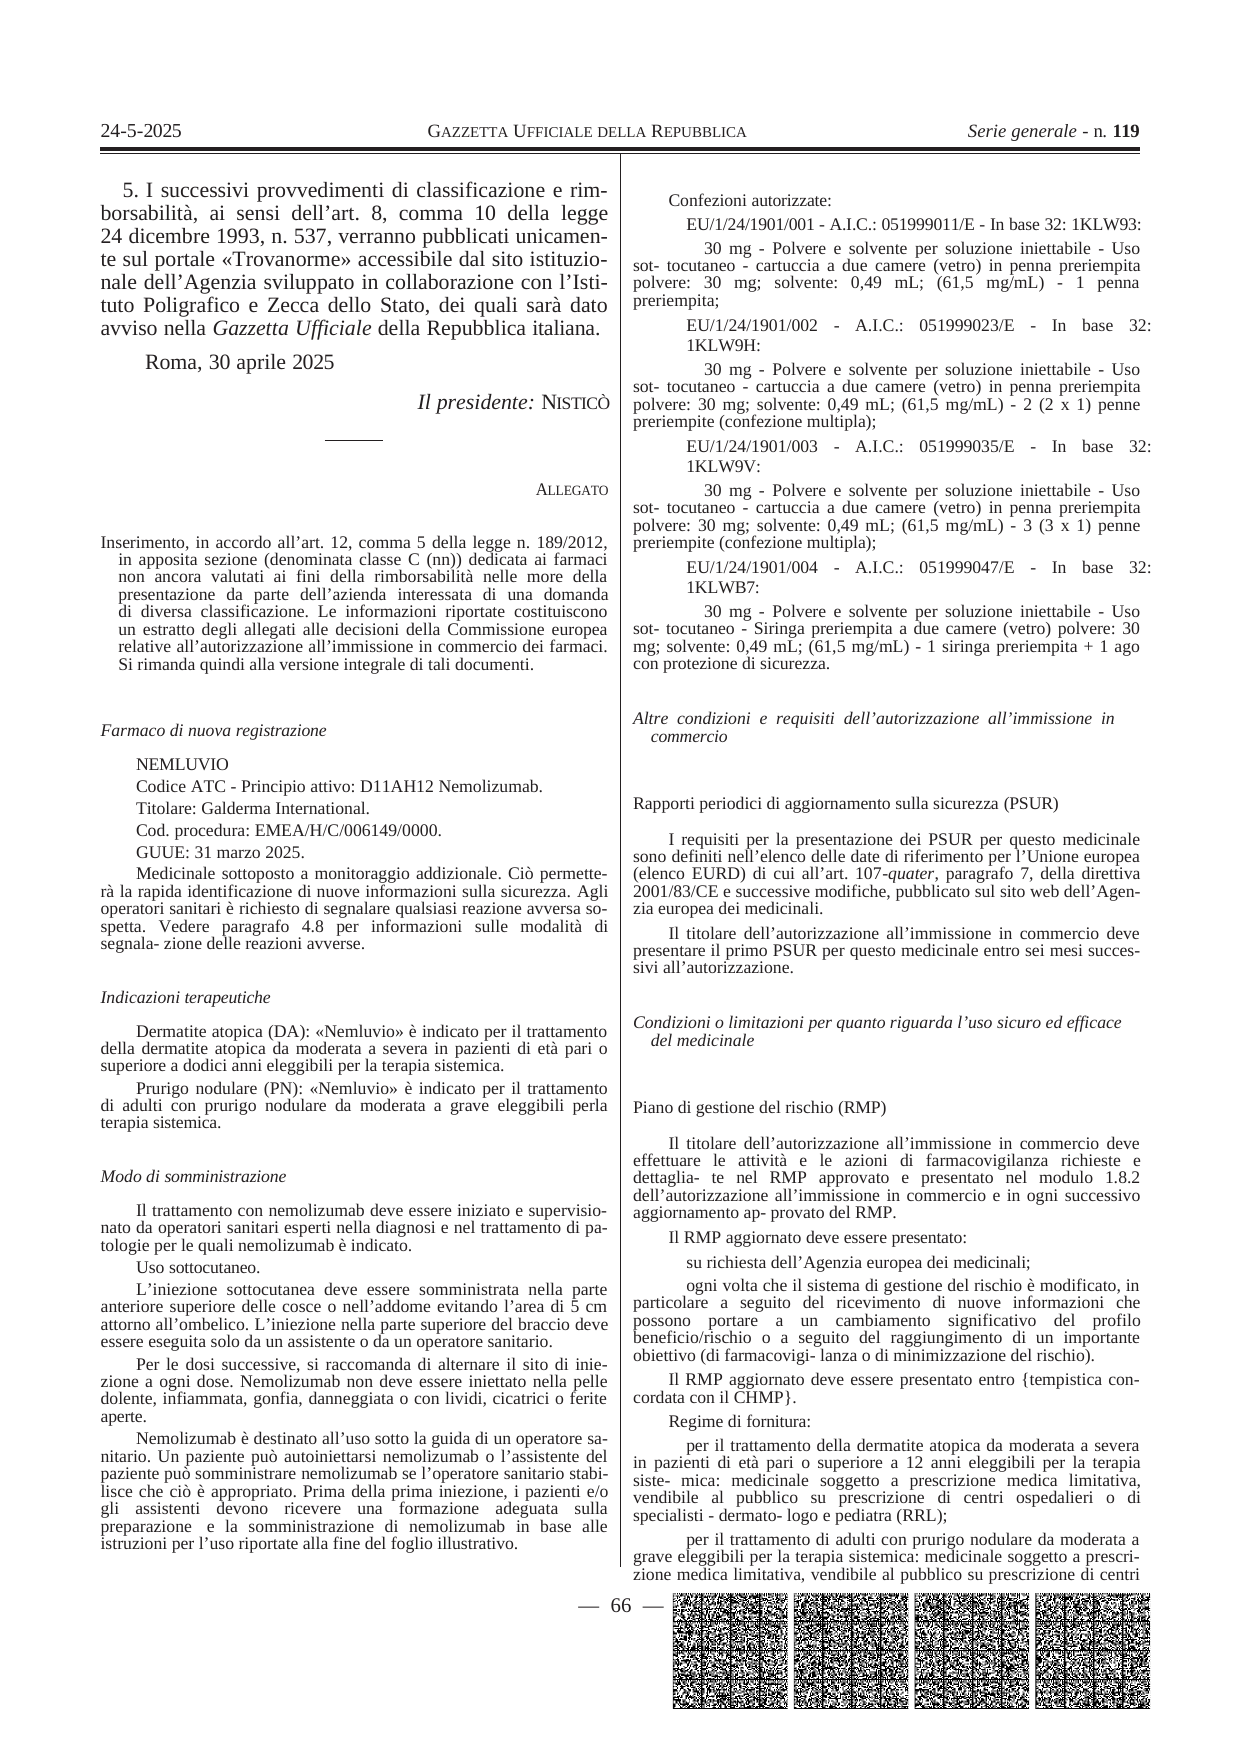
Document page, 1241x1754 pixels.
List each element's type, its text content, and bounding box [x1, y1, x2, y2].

text 30 mg - Polvere e solvente per soluzione iniettabile - Uso sot- tocutaneo - cartuccia a due camere (vetro) in penna preriempita polvere: 30 mg; solvente: 0,49 mL; (61,5 mg/mL) - 1 penna preriempita; [633, 240, 1141, 310]
text Il trattamento con nemolizumab deve essere iniziato e supervisio- nato da operatori sanitari esperti nella diagnosi e nel trattamento di pa- tologie per le quali nemolizumab è indicato. [100, 1202, 608, 1255]
text Modo di somministrazione [100, 1166, 612, 1186]
text Medicinale sottoposto a monitoraggio addizionale. Ciò permette- rà la rapida identificazione di nuove informazioni sulla sicurezza. Agli operatori sanitari è richiesto di segnalare qualsiasi reazione avversa so- spetta. Vedere paragrafo 4.8 per informazioni sulle modalità di segnala- zione delle reazioni avverse. [100, 866, 608, 953]
text Farmaco di nuova registrazione [100, 719, 612, 740]
text L’iniezione sottocutanea deve essere somministrata nella parte anteriore superiore delle cosce o nell’addome evitando l’area di 5 cm attorno all’ombelico. L’iniezione nella parte superiore del braccio deve essere eseguita solo da un assistente o da un operatore sanitario. [100, 1282, 608, 1351]
text Il RMP aggiornato deve essere presentato entro {tempistica con- cordata con il CHMP}. [633, 1372, 1141, 1407]
text I requisiti per la presentazione dei PSUR per questo medicinale sono definiti nell’elenco delle date di riferimento per l’Unione europea (elenco EURD) di cui all’art. 107-quater, paragrafo 7, della direttiva 2001/83/CE e successive modifiche, pubblicato sul sito web dell’Agen- zia europea dei medicinali. [633, 831, 1141, 918]
text Codice ATC - Principio attivo: D11AH12 Nemolizumab. Titolare: Galderma International. [136, 776, 558, 818]
text Inserimento, in accordo all’art. 12, comma 5 della legge n. 189/2012, in apposita sezione (denominata classe C (nn)) dedicata ai farmaci non ancora valutati ai fini della rimborsabilità nelle more della presentazione da parte dell’azienda interessata di una domanda di diversa classificazione. Le informazioni riportate costituiscono un estratto degli allegati alle decisioni della Commissione europea relative all’autorizzazione all’immissione in commercio dei farmaci. Si rimanda quindi alla versione integrale di tali documenti. [100, 534, 608, 674]
text Il presidente: Nisticò [417, 389, 612, 414]
text Dermatite atopica (DA): «Nemluvio» è indicato per il trattamento della dermatite atopica da moderata a severa in pazienti di età pari o superiore a dodici anni eleggibili per la terapia sistemica. [100, 1023, 608, 1076]
picture [672, 1593, 788, 1709]
text Uso sottocutaneo. [136, 1257, 612, 1277]
text 30 mg - Polvere e solvente per soluzione iniettabile - Uso sot- tocutaneo - cartuccia a due camere (vetro) in penna preriempita polvere: 30 mg; solvente: 0,49 mL; (61,5 mg/mL) - 3 (3 x 1) penne preriempite (confezione multipla); [633, 482, 1141, 552]
list I successivi provvedimenti di classificazione e rim- borsabilità, ai sensi dell’art. 8, comma 10 della legge 24 dicembre 1993, n. 537, verranno pubblicati unicamen- te sul portale «Trovanorme» accessibile dal sito istituzio- nale dell’Agenzia sviluppato in collaborazione con l’Isti- tuto Poligrafico e Zecca dello Stato, dei quali sarà dato avviso nella Gazzetta Ufficiale della Repubblica italiana. [100, 179, 608, 340]
text NEMLUVIO [136, 754, 612, 774]
text su richiesta dell’Agenzia europea dei medicinali; [686, 1251, 1152, 1272]
text 30 mg - Polvere e solvente per soluzione iniettabile - Uso sot- tocutaneo - Siringa preriempita a due camere (vetro) polvere: 30 mg; solvente: 0,49 mL; (61,5 mg/mL) - 1 siringa preriempita + 1 ago con protezione di sicurezza. [633, 603, 1141, 673]
text Per le dosi successive, si raccomanda di alternare il sito di inie- zione a ogni dose. Nemolizumab non deve essere iniettato nella pelle dolente, infiammata, gonfia, danneggiata o con lividi, cicatrici o ferite aperte. [100, 1356, 608, 1426]
picture [1035, 1593, 1150, 1709]
text Piano di gestione del rischio (RMP) [633, 1097, 1152, 1117]
text Il titolare dell’autorizzazione all’immissione in commercio deve presentare il primo PSUR per questo medicinale entro sei mesi succes- sivi all’autorizzazione. [633, 925, 1141, 978]
text Condizioni o limitazioni per quanto riguarda l’uso sicuro ed efficace del medicinale [633, 1015, 1129, 1050]
text Prurigo nodulare (PN): «Nemluvio» è indicato per il trattamento di adulti con prurigo nodulare da moderata a grave eleggibili perla terapia sistemica. [100, 1080, 608, 1133]
picture [914, 1593, 1030, 1709]
text Allegato [88, 479, 608, 499]
text Roma, 30 aprile 2025 [145, 349, 612, 374]
text EU/1/24/1901/003 - A.I.C.: 051999035/E - In base 32: 1KLW9V: [686, 436, 1152, 476]
text Rapporti periodici di aggiornamento sulla sicurezza (PSUR) [633, 793, 1152, 813]
text Il titolare dell’autorizzazione all’immissione in commercio deve effettuare le attività e le azioni di farmacovigilanza richieste e dettaglia- te nel RMP approvato e presentato nel modulo 1.8.2 dell’autorizzazione all’immissione in commercio e in ogni successivo aggiornamento ap- provato del RMP. [633, 1135, 1141, 1223]
text EU/1/24/1901/001 - A.I.C.: 051999011/E - In base 32: 1KLW93: [686, 214, 1152, 234]
text Confezioni autorizzate: [668, 190, 1152, 210]
text ogni volta che il sistema di gestione del rischio è modificato, in particolare a seguito del ricevimento di nuove informazioni che possono portare a un cambiamento significativo del profilo beneficio/rischio o a seguito del raggiungimento di un importante obiettivo (di farmacovigi- lanza o di minimizzazione del rischio). [633, 1278, 1141, 1365]
text EU/1/24/1901/004 - A.I.C.: 051999047/E - In base 32: 1KLWB7: [686, 557, 1152, 597]
text Cod. procedura: EMEA/H/C/006149/0000. GUUE: 31 marzo 2025. [136, 820, 492, 862]
text Indicazioni terapeutiche [100, 987, 612, 1007]
text Il RMP aggiornato deve essere presentato: [668, 1227, 1152, 1248]
text EU/1/24/1901/002 - A.I.C.: 051999023/E - In base 32: 1KLW9H: [686, 315, 1152, 355]
text Nemolizumab è destinato all’uso sotto la guida di un operatore sa- nitario. Un paziente può autoiniettarsi nemolizumab o l’assistente del paziente può somministrare nemolizumab se l’operatore sanitario stabi- lisce che ciò è appropriato. Prima della prima iniezione, i pazienti e/o gli assistenti devono ricevere una formazione adeguata sulla preparazione e la somministrazione di nemolizumab in base alle istruzioni per l’uso riportate alla fine del foglio illustrativo. [100, 1431, 608, 1553]
text per il trattamento della dermatite atopica da moderata a severa in pazienti di età pari o superiore a 12 anni eleggibili per la terapia siste- mica: medicinale soggetto a prescrizione medica limitativa, vendibile al pubblico su prescrizione di centri ospedalieri o di specialisti - dermato- logo e pediatra (RRL); [633, 1437, 1141, 1525]
picture [793, 1593, 909, 1709]
text Altre condizioni e requisiti dell’autorizzazione all’immissione in commercio [633, 711, 1152, 746]
text 30 mg - Polvere e solvente per soluzione iniettabile - Uso sot- tocutaneo - cartuccia a due camere (vetro) in penna preriempita polvere: 30 mg; solvente: 0,49 mL; (61,5 mg/mL) - 2 (2 x 1) penne preriempite (confezione multipla); [633, 361, 1141, 431]
text Regime di fornitura: [668, 1411, 1152, 1432]
